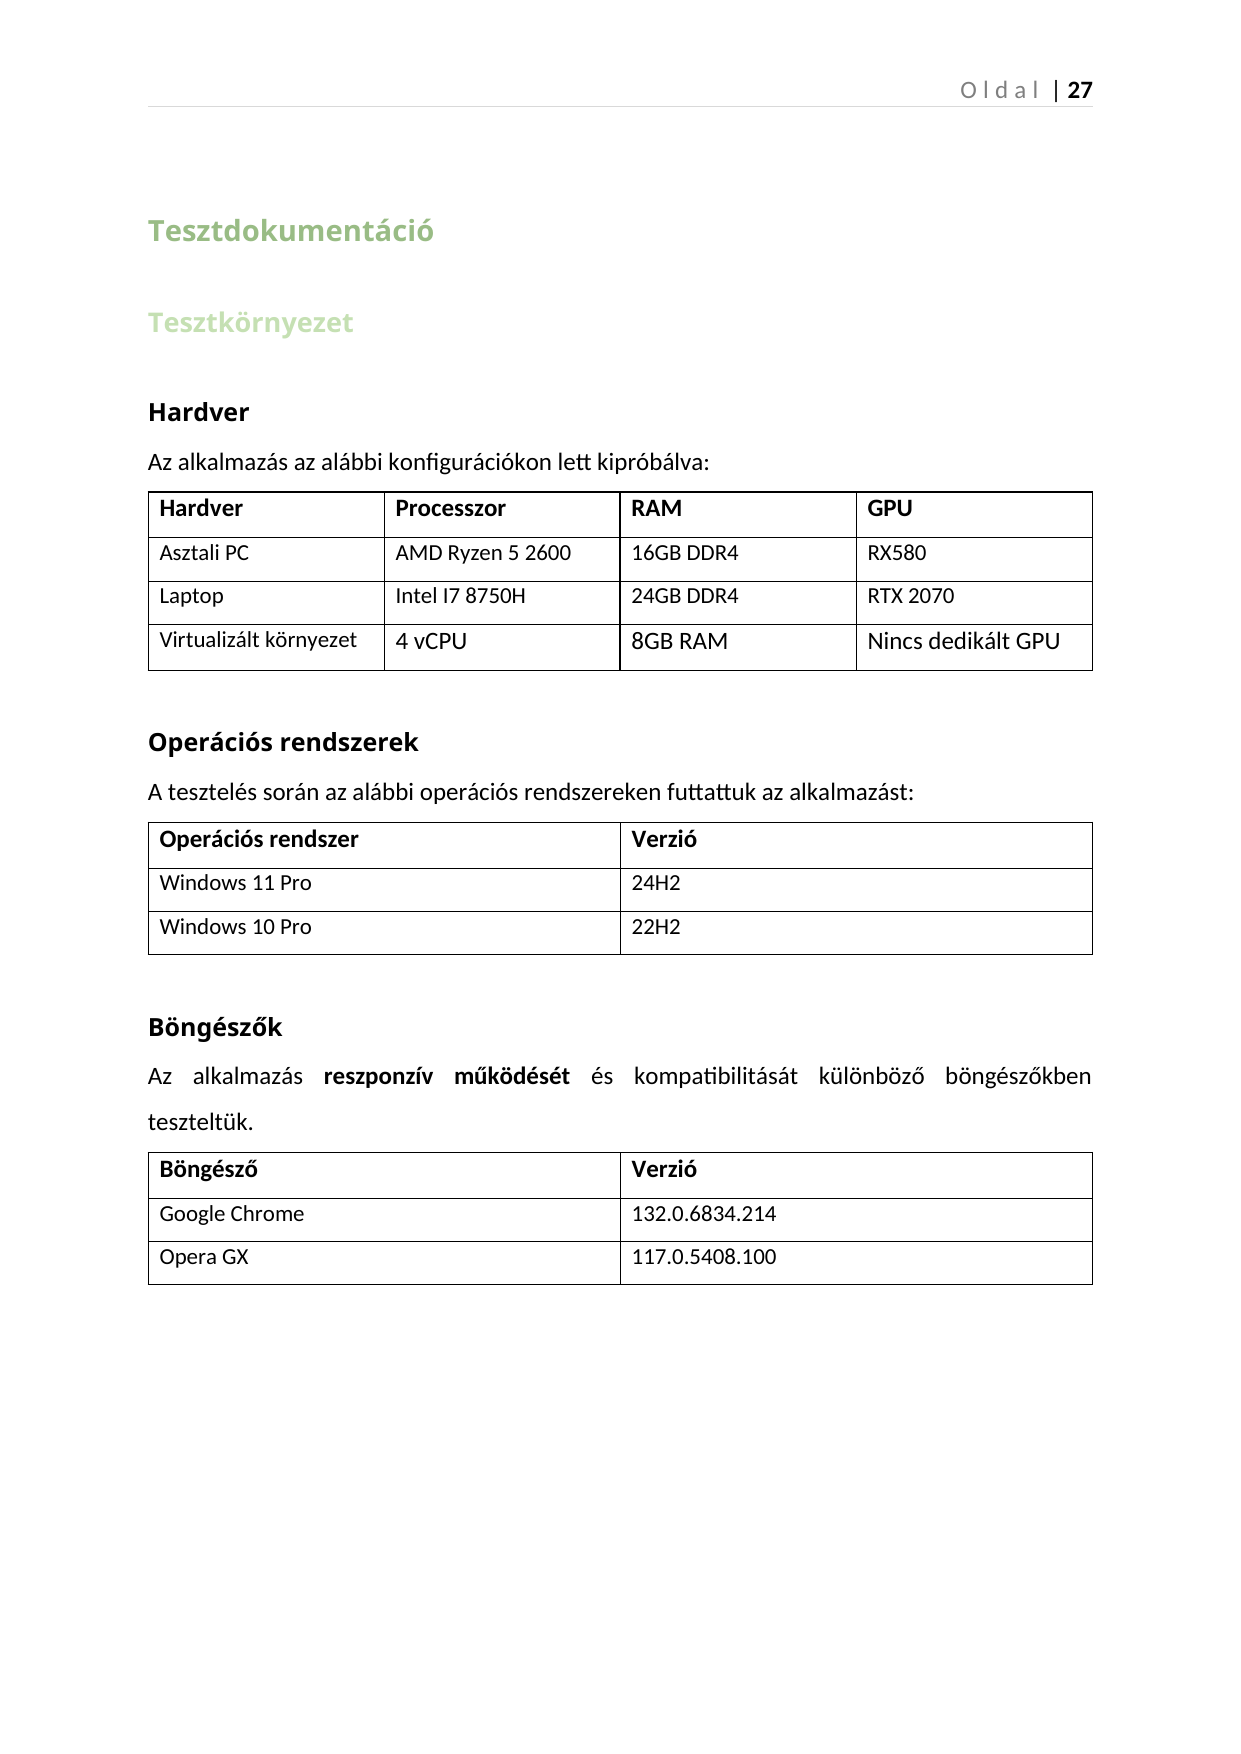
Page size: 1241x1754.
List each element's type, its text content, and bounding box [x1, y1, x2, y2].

table_cell Virtualizált környezet [149, 625, 384, 670]
table_cell Windows 11 Pro [149, 869, 620, 911]
table_cell Opera GX [149, 1242, 620, 1284]
table_header Verzió [621, 1153, 1092, 1198]
table_cell 22H2 [621, 912, 1092, 954]
text Az alkalmazás az alábbi konfigurációkon lett kipróbálva: [148, 446, 1093, 476]
table_cell RX580 [857, 538, 1092, 581]
table_cell Google Chrome [149, 1199, 620, 1241]
subtitle Hardver [148, 395, 1093, 429]
text A tesztelés során az alábbi operációs rendszereken futtattuk az alkalmazást: [148, 776, 1093, 806]
table_cell Laptop [149, 582, 384, 624]
table_cell Asztali PC [149, 538, 384, 581]
table_header Operációs rendszer [149, 823, 620, 867]
table_cell AMD Ryzen 5 2600 [385, 538, 619, 581]
table_cell Nincs dedikált GPU [857, 625, 1092, 670]
table_header RAM [621, 493, 856, 537]
table_cell 8GB RAM [621, 625, 856, 670]
table_cell 4 vCPU [385, 625, 619, 670]
table_header Hardver [149, 493, 384, 537]
subtitle Tesztdokumentáció [148, 210, 1093, 250]
table_cell Windows 10 Pro [149, 912, 620, 954]
text Az alkalmazás reszponzív működését és kompatibilitását különböző böngészőkben teszteltük. [148, 1060, 1093, 1137]
table_header GPU [857, 493, 1092, 537]
subtitle Operációs rendszerek [148, 725, 1093, 759]
table_cell 24GB DDR4 [621, 582, 856, 624]
table_cell Intel I7 8750H [385, 582, 619, 624]
table_cell 16GB DDR4 [621, 538, 856, 581]
table_header Verzió [621, 823, 1092, 867]
table_cell 117.0.5408.100 [621, 1242, 1092, 1284]
subtitle Tesztkörnyezet [148, 304, 1093, 341]
subtitle Böngészők [148, 1009, 1093, 1043]
table_header Processzor [385, 493, 619, 537]
table_header Böngésző [149, 1153, 620, 1198]
table_cell 132.0.6834.214 [621, 1199, 1092, 1241]
table_cell 24H2 [621, 869, 1092, 911]
table_cell RTX 2070 [857, 582, 1092, 624]
